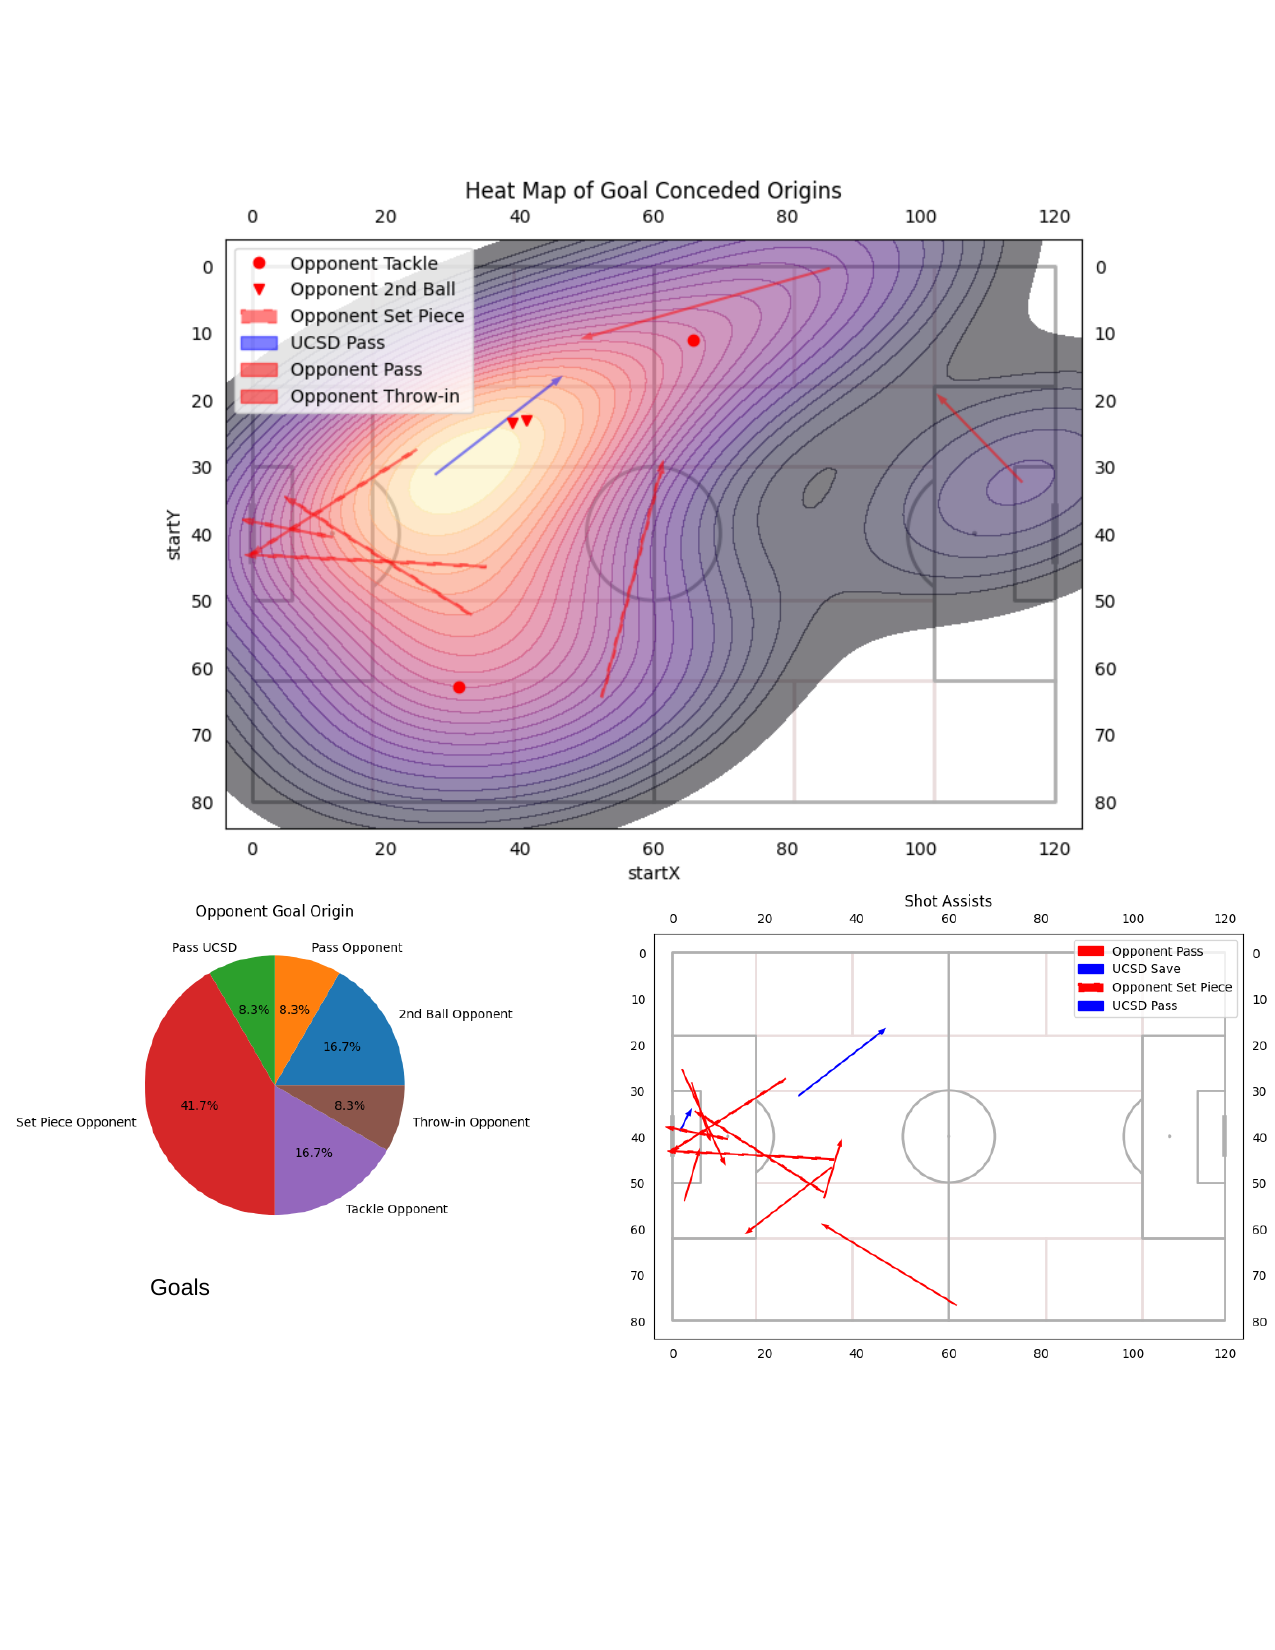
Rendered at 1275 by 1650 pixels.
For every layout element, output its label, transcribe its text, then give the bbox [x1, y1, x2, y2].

text Goals [150, 150, 1125, 895]
picture [7, 168, 1275, 1368]
text Goals [150, 896, 621, 1301]
